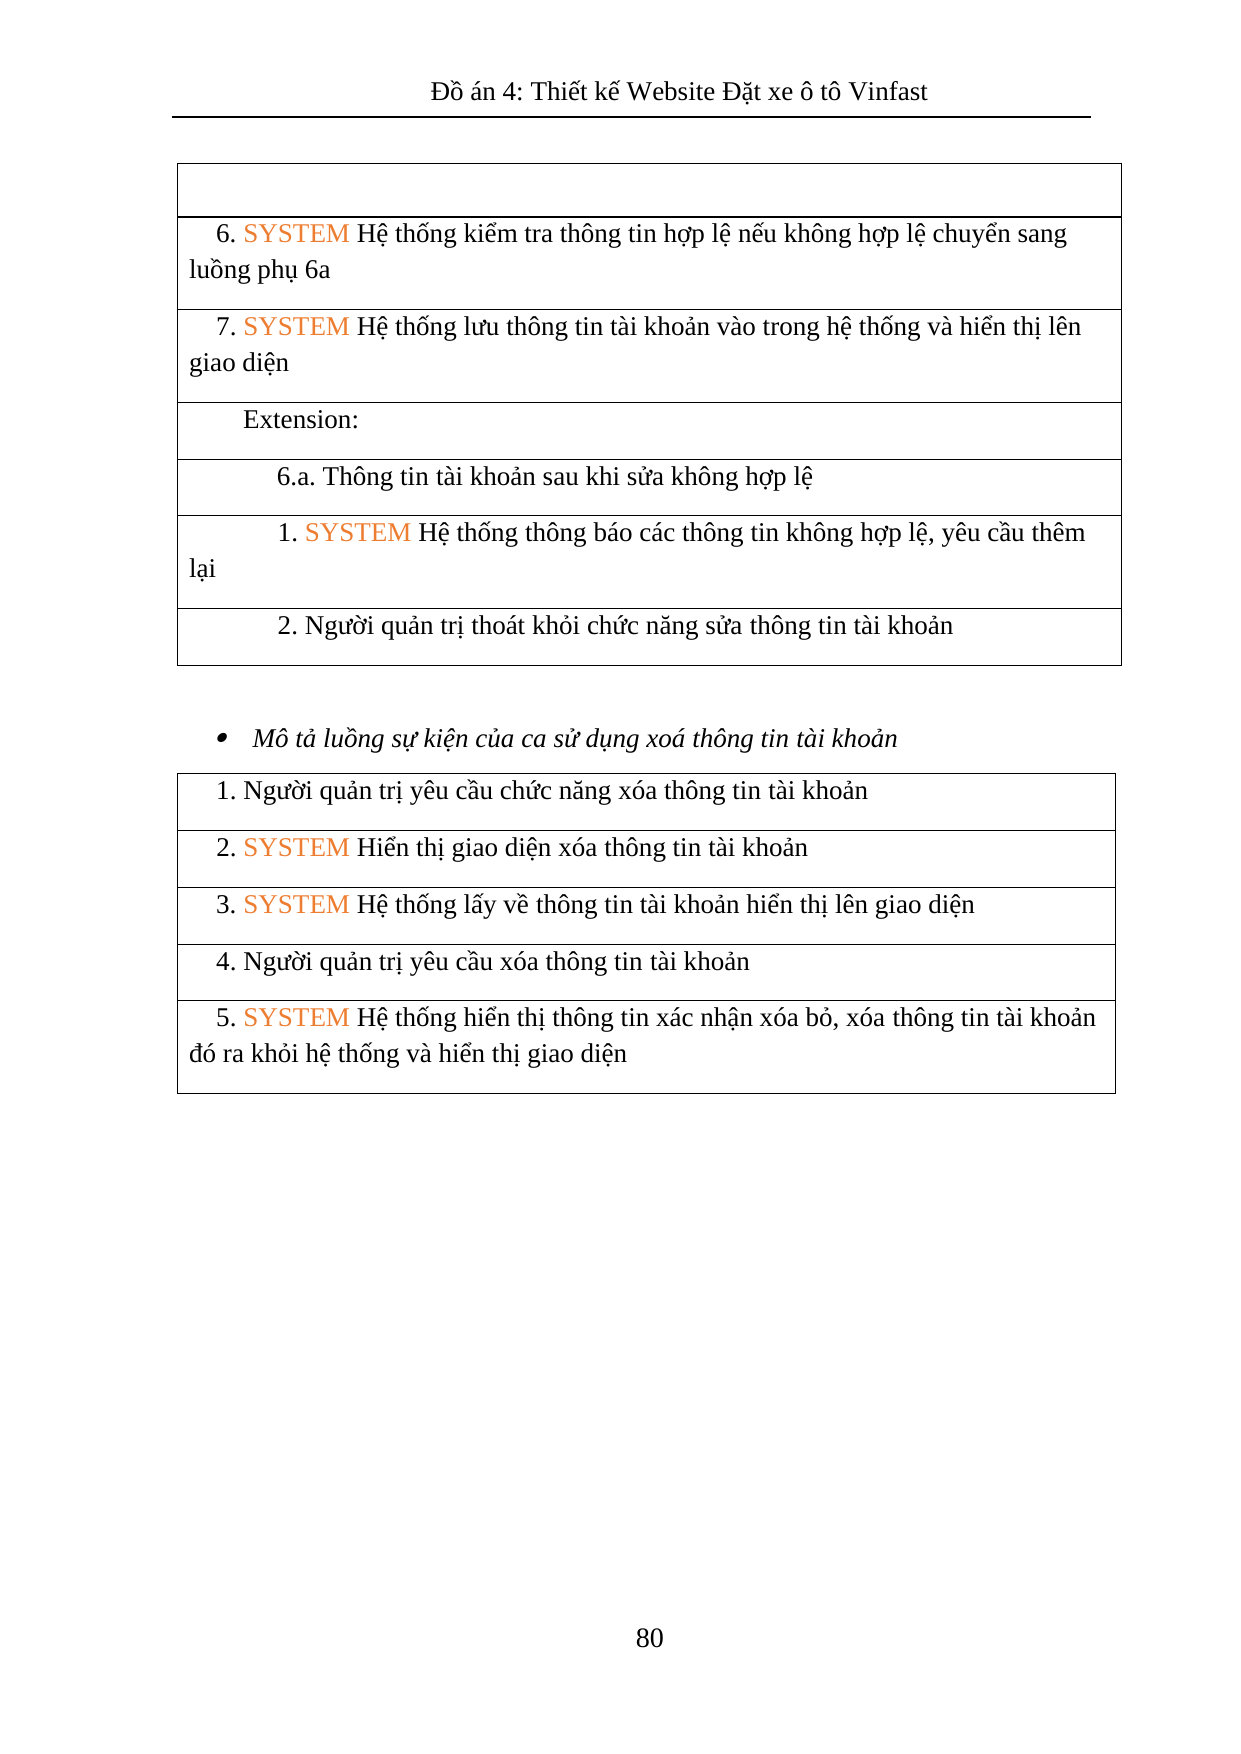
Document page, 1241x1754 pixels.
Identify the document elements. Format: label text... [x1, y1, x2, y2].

table_cell 1. SYSTEM Hệ thống thông báo các thông tin không hợp lệ, yêu cầu thêm lại [178, 516, 1121, 608]
table_cell 6.a. Thông tin tài khoản sau khi sửa không hợp lệ [178, 460, 1121, 515]
table_cell 7. SYSTEM Hệ thống lưu thông tin tài khoản vào trong hệ thống và hiển thị lên giao diện [178, 310, 1121, 402]
list Mô tả luồng sự kiện của ca sử dụng xoá thông tin tài khoản [215, 722, 1122, 754]
table_cell 6. SYSTEM Hệ thống kiểm tra thông tin hợp lệ nếu không hợp lệ chuyển sang luồng phụ 6a [178, 218, 1121, 309]
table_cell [178, 164, 1121, 216]
table_cell 5. SYSTEM Hệ thống hiển thị thông tin xác nhận xóa bỏ, xóa thông tin tài khoản đó ra khỏi hệ thống và hiển thị giao diện [178, 1001, 1115, 1093]
table_cell 2. SYSTEM Hiển thị giao diện xóa thông tin tài khoản [178, 831, 1115, 887]
table_cell 4. Người quản trị yêu cầu xóa thông tin tài khoản [178, 945, 1115, 1000]
table_cell 3. SYSTEM Hệ thống lấy về thông tin tài khoản hiển thị lên giao diện [178, 888, 1115, 943]
table_header 1. Người quản trị yêu cầu chức năng xóa thông tin tài khoản [178, 774, 1115, 830]
table_cell Extension: [178, 403, 1121, 458]
table_cell 2. Người quản trị thoát khỏi chức năng sửa thông tin tài khoản [178, 609, 1121, 665]
